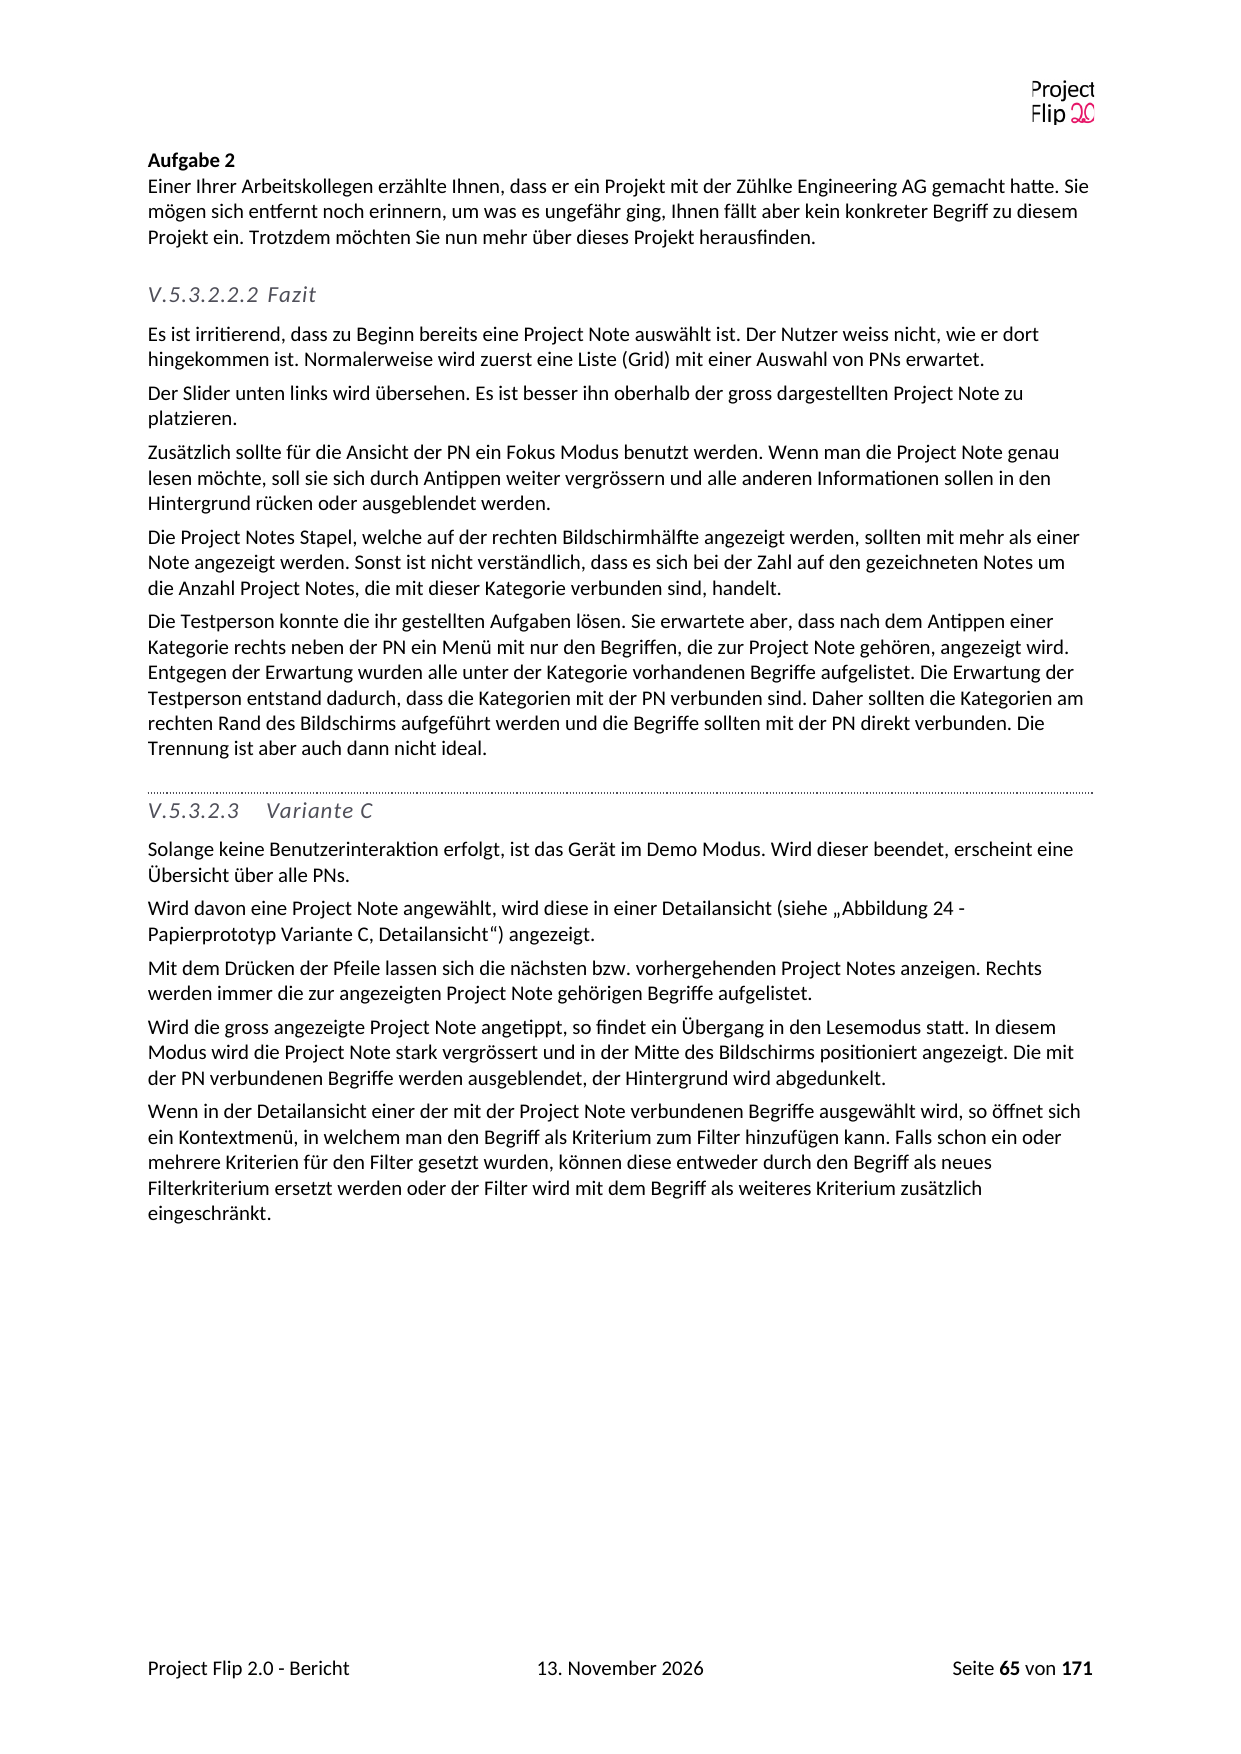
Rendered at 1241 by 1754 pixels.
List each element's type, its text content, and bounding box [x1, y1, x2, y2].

text Die Project Notes Stapel, welche auf der rechten Bildschirmhälfte angezeigt werden, sollten mit mehr als einer Note angezeigt werden. Sonst ist nicht verständlich, dass es sich bei der Zahl auf den gezeichneten Notes um die Anzahl Project Notes, die mit dieser Kategorie verbunden sind, handelt. [148, 524, 1093, 600]
text Die Testperson konnte die ihr gestellten Aufgaben lösen. Sie erwartete aber, dass nach dem Antippen einer Kategorie rechts neben der PN ein Menü mit nur den Begriffen, die zur Project Note gehören, angezeigt wird. Entgegen der Erwartung wurden alle unter der Kategorie vorhandenen Begriffe aufgelistet. Die Erwartung der Testperson entstand dadurch, dass die Kategorien mit der PN verbunden sind. Daher sollten die Kategorien am rechten Rand des Bildschirms aufgeführt werden und die Begriffe sollten mit der PN direkt verbunden. Die Trennung ist aber auch dann nicht ideal. [148, 608, 1093, 761]
subtitle Fazit [148, 281, 1093, 308]
picture [1081, 79, 1097, 124]
subtitle Variante C [148, 792, 1093, 824]
text Zusätzlich sollte für die Ansicht der PN ein Fokus Modus benutzt werden. Wenn man die Project Note genau lesen möchte, soll sie sich durch Antippen weiter vergrössern und alle anderen Informationen sollen in den Hintergrund rücken oder ausgeblendet werden. [148, 439, 1093, 516]
text Es ist irritierend, dass zu Beginn bereits eine Project Note auswählt ist. Der Nutzer weiss nicht, wie er dort hingekommen ist. Normalerweise wird zuerst eine Liste (Grid) mit einer Auswahl von PNs erwartet. [148, 321, 1093, 372]
text Wird davon eine Project Note angewählt, wird diese in einer Detailansicht (siehe „Abbildung 24 - Papierprototyp Variante C, Detailansicht“) angezeigt. [148, 896, 1093, 946]
text Aufgabe 2 Einer Ihrer Arbeitskollegen erzählte Ihnen, dass er ein Projekt mit der Zühlke Engineering AG gemacht hatte. Sie mögen sich entfernt noch erinnern, um was es ungefähr ging, Ihnen fällt aber kein konkreter Begriff zu diesem Projekt ein. Trotzdem möchten Sie nun mehr über dieses Projekt herausfinden. [148, 148, 1093, 249]
text Der Slider unten links wird übersehen. Es ist besser ihn oberhalb der gross dargestellten Project Note zu platzieren. [148, 380, 1093, 431]
text Solange keine Benutzerinteraktion erfolgt, ist das Gerät im Demo Modus. Wird dieser beendet, erscheint eine Übersicht über alle PNs. [148, 836, 1093, 887]
text Mit dem Drücken der Pfeile lassen sich die nächsten bzw. vorhergehenden Project Notes anzeigen. Rechts werden immer die zur angezeigten Project Note gehörigen Begriffe aufgelistet. [148, 955, 1093, 1006]
text Wird die gross angezeigte Project Note angetippt, so findet ein Übergang in den Lesemodus statt. In diesem Modus wird die Project Note stark vergrössert und in der Mitte des Bildschirms positioniert angezeigt. Die mit der PN verbundenen Begriffe werden ausgeblendet, der Hintergrund wird abgedunkelt. [148, 1014, 1093, 1090]
text Wenn in der Detailansicht einer der mit der Project Note verbundenen Begriffe ausgewählt wird, so öffnet sich ein Kontextmenü, in welchem man den Begriff als Kriterium zum Filter hinzufügen kann. Falls schon ein oder mehrere Kriterien für den Filter gesetzt wurden, können diese entweder durch den Begriff als neues Filterkriterium ersetzt werden oder der Filter wird mit dem Begriff als weiteres Kriterium zusätzlich eingeschränkt. [148, 1098, 1093, 1226]
